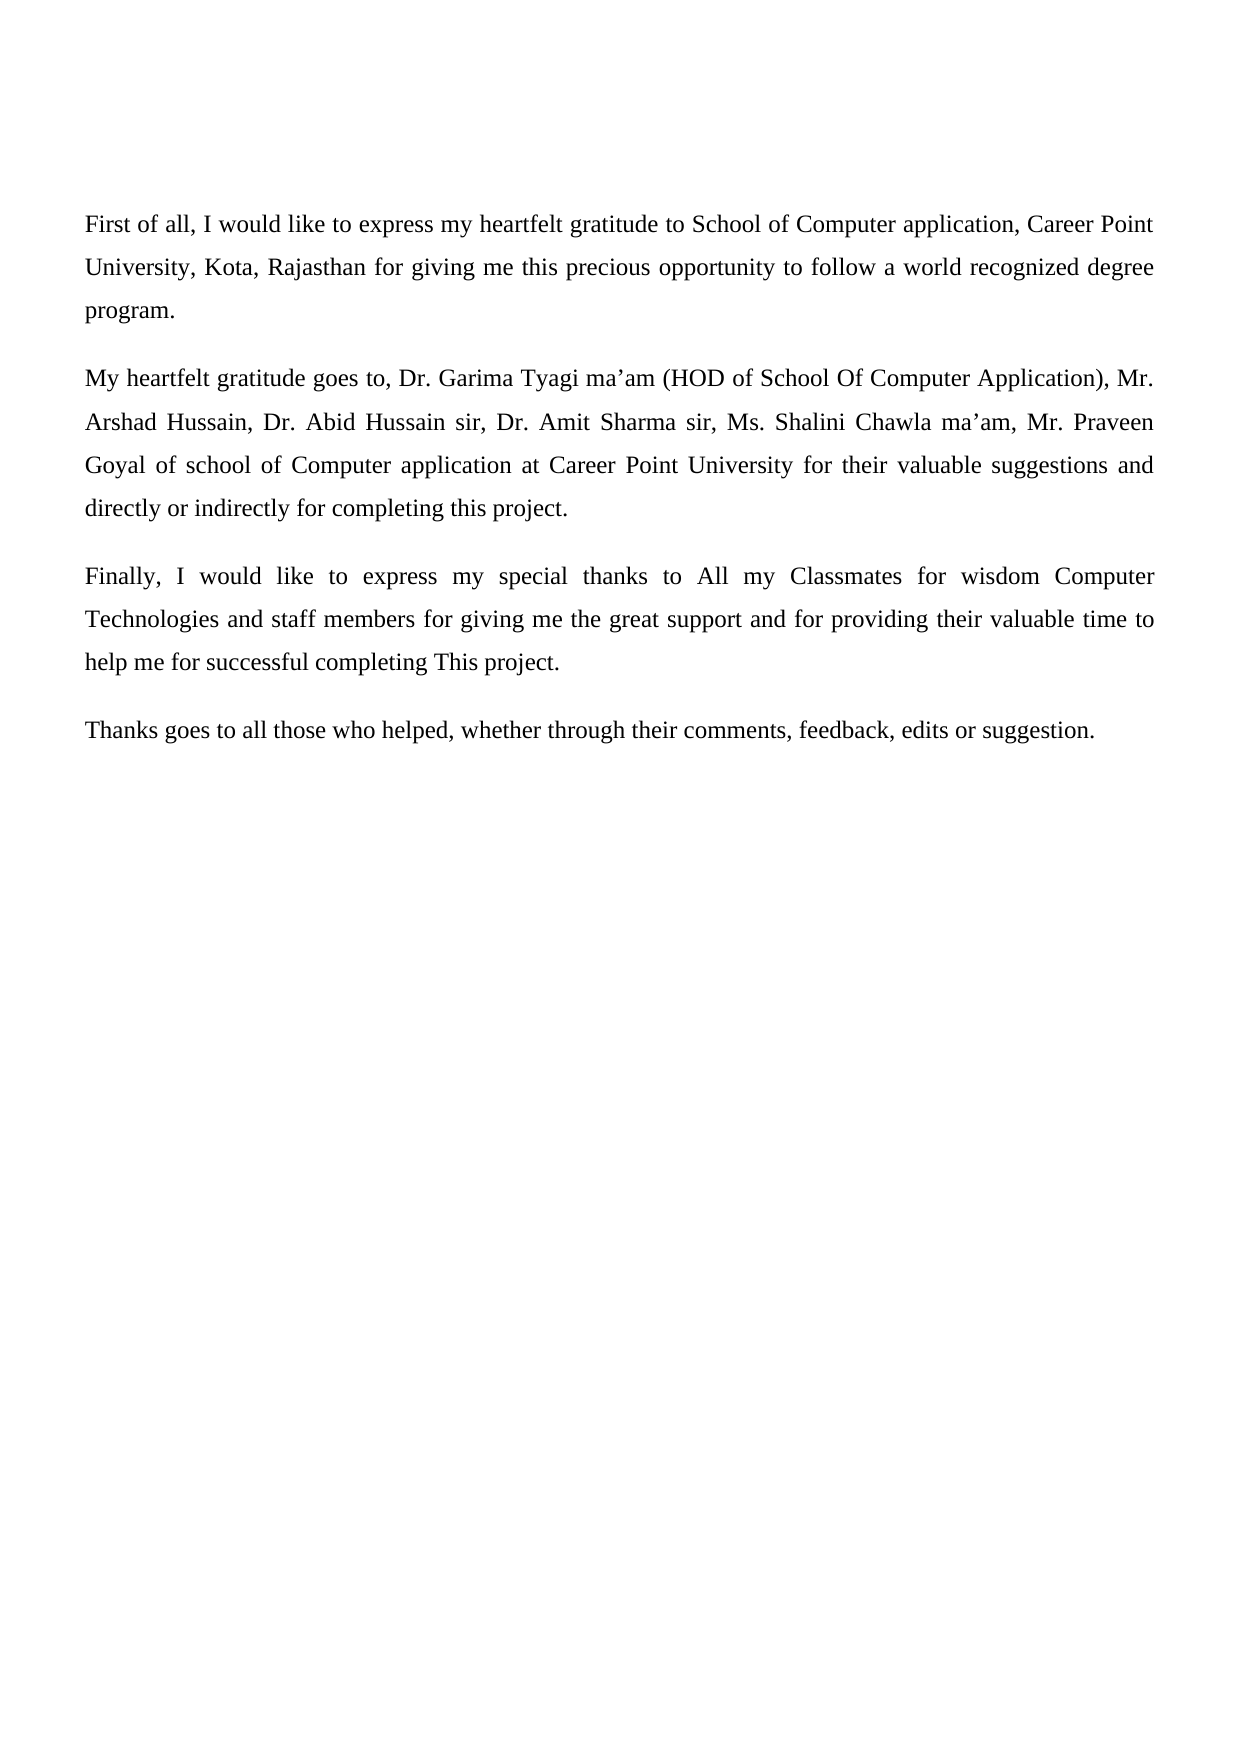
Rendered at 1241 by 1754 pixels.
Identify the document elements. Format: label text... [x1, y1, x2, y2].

text First of all, I would like to express my heartfelt gratitude to School of Computer application, Career Point University, Kota, Rajasthan for giving me this precious opportunity to follow a world recognized degree program. [84, 209, 1156, 324]
text Finally, I would like to express my special thanks to All my Classmates for wisdom Computer Technologies and staff members for giving me the great support and for providing their valuable time to help me for successful completing This project. [84, 561, 1156, 676]
text Thanks goes to all those who helped, whether through their comments, feedback, edits or suggestion. [84, 715, 1156, 744]
text My heartfelt gratitude goes to, Dr. Garima Tyagi ma’am (HOD of School Of Computer Application), Mr. Arshad Hussain, Dr. Abid Hussain sir, Dr. Amit Sharma sir, Ms. Shalini Chawla ma’am, Mr. Praveen Goyal of school of Computer application at Career Point University for their valuable suggestions and directly or indirectly for completing this project. [84, 363, 1156, 522]
